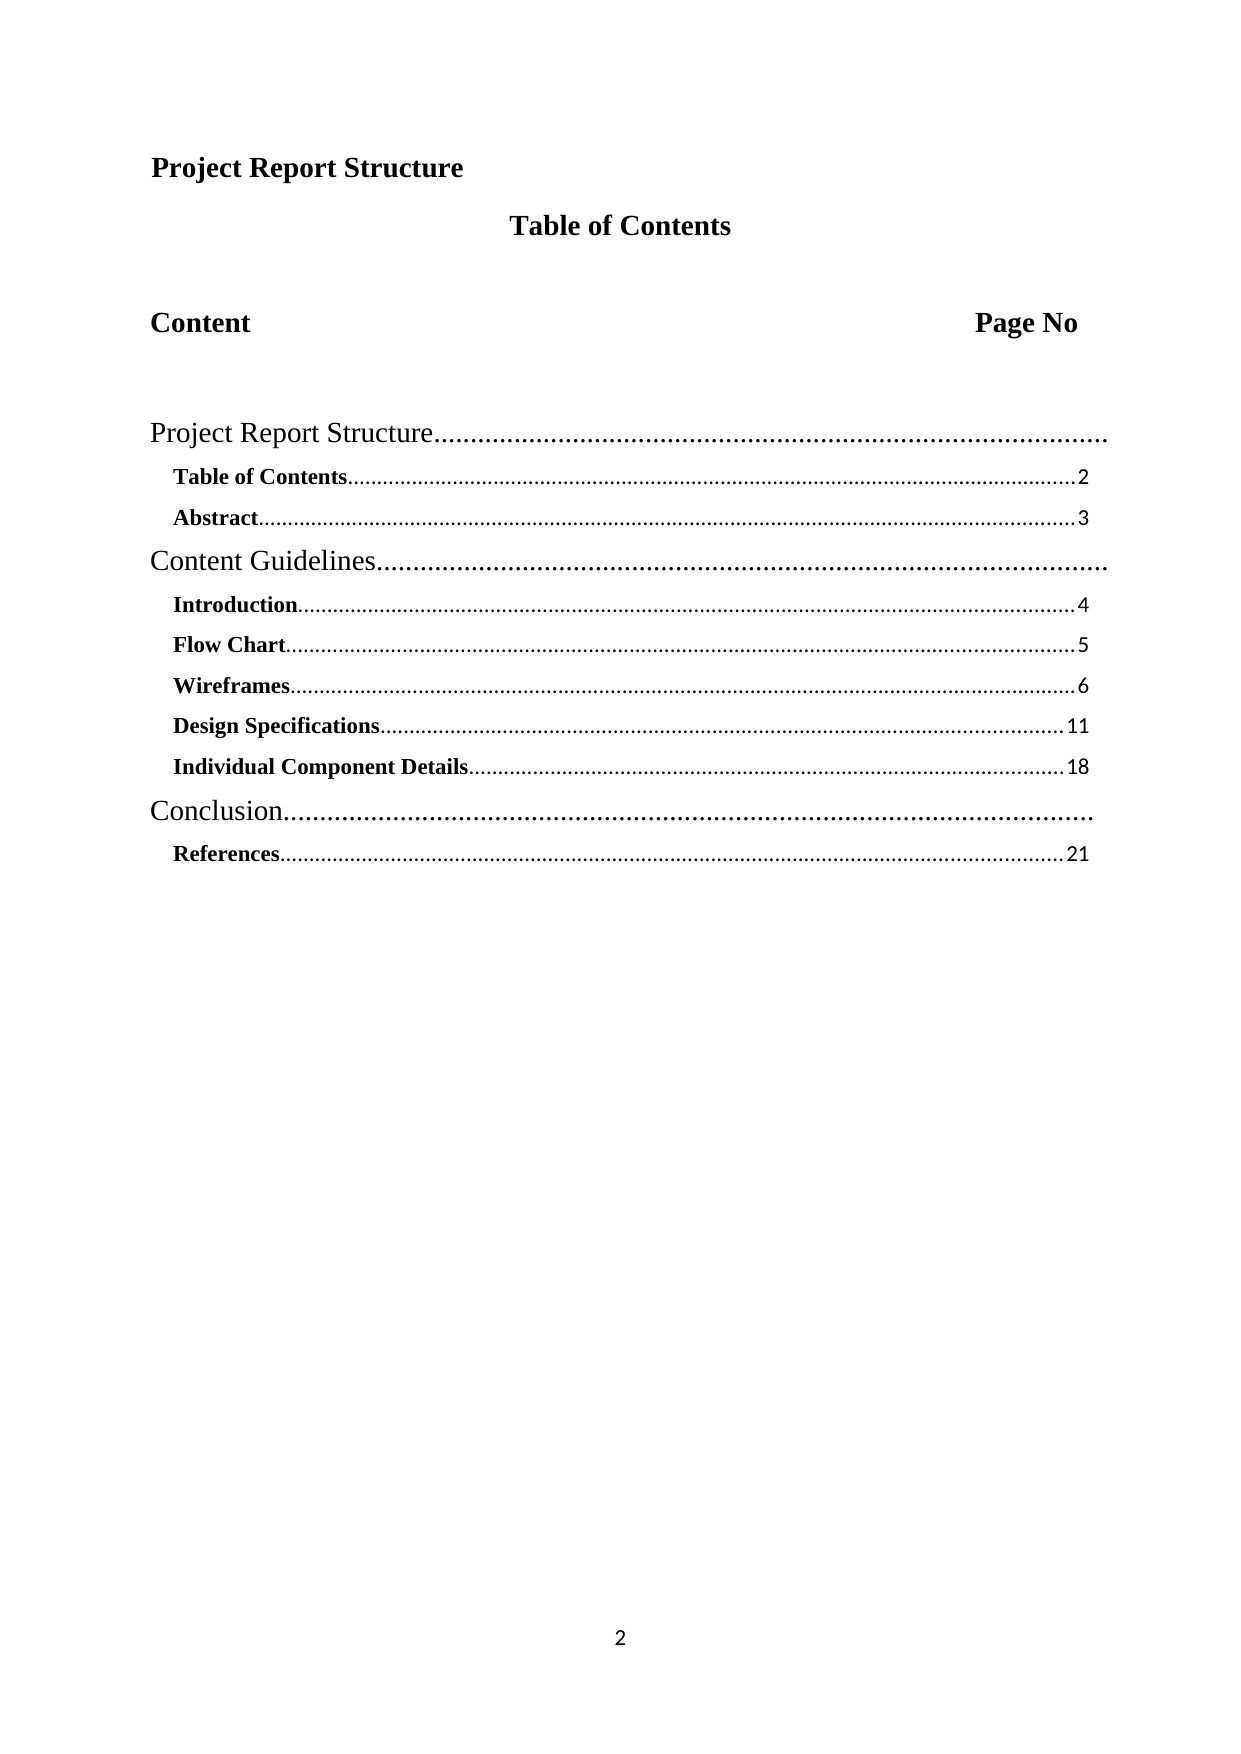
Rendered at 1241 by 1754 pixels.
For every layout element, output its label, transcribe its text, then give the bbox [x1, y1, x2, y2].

subtitle Project Report Structure [151, 150, 1090, 183]
text Content Page No [150, 305, 1090, 339]
subtitle Table of Contents [150, 208, 1090, 242]
